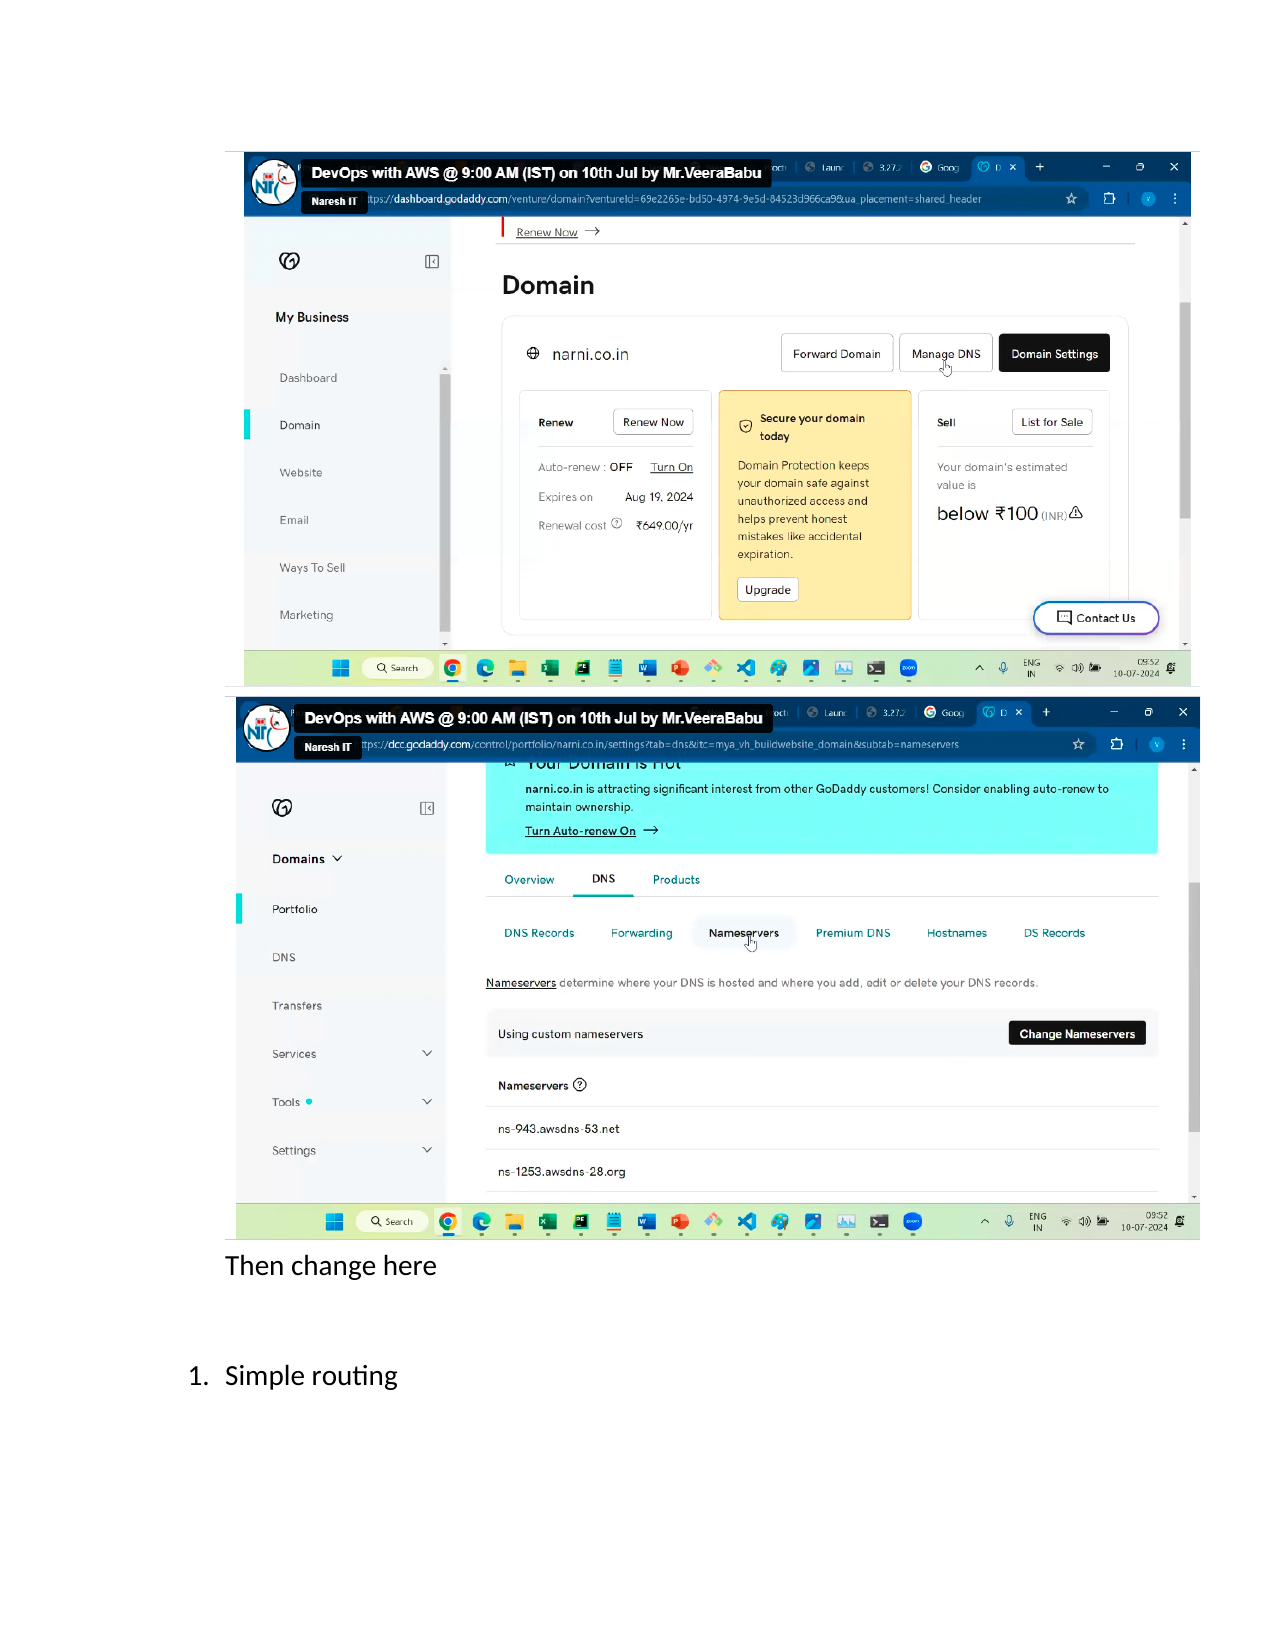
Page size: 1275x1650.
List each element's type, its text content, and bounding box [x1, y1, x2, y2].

list Simple routing [187, 1357, 1125, 1393]
picture [225, 693, 1200, 1245]
list Then change here [225, 1247, 1125, 1283]
picture [225, 150, 1200, 692]
